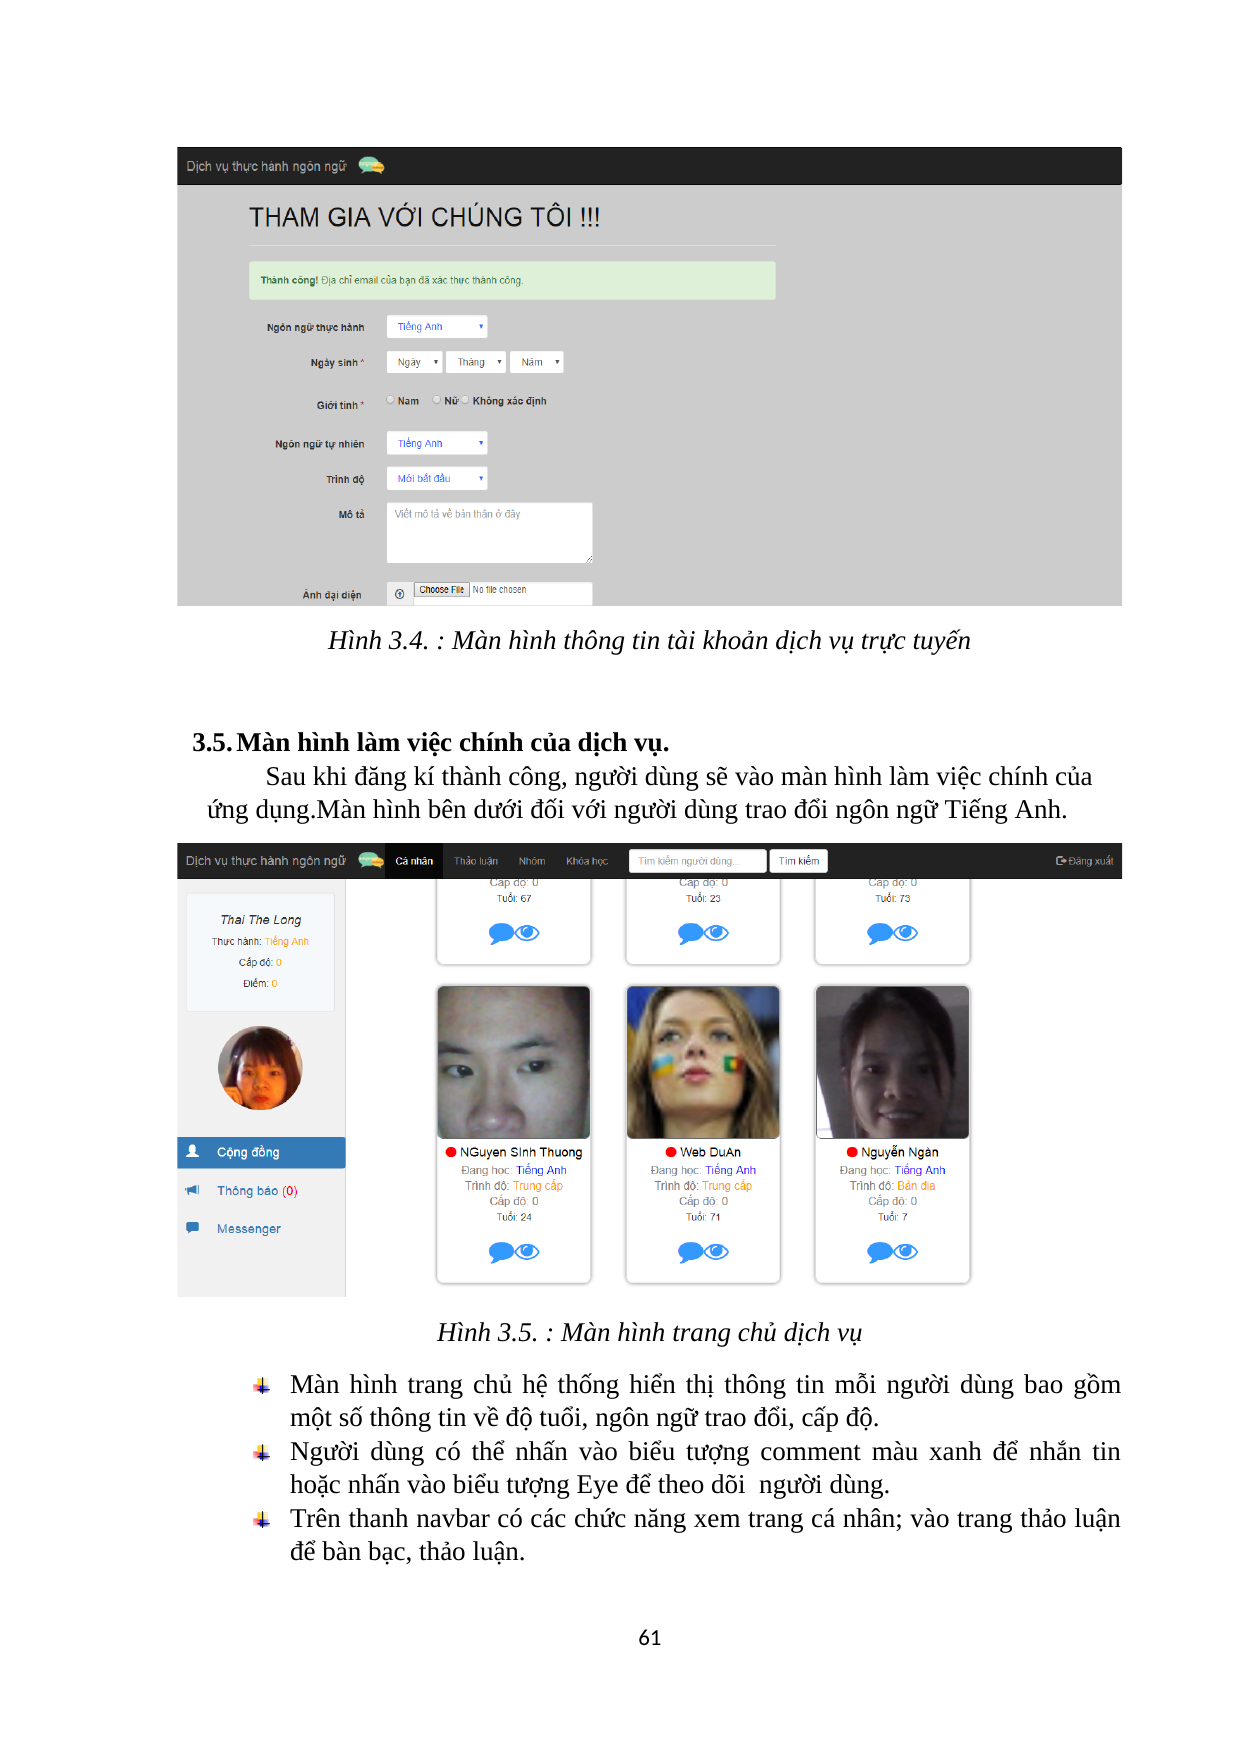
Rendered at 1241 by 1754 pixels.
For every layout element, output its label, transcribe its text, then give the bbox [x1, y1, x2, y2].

picture [253, 1443, 270, 1461]
list Người dùng có thể nhấn vào biểu tượng comment màu xanh để nhắn tin hoặc nhấn vào biểu tượng Eye để theo dõi người dùng. [252, 1435, 1122, 1499]
text Hình 3.5. : Màn hình trang chủ dịch vụ [177, 1316, 1122, 1347]
list Sau khi đăng kí thành công, người dùng sẽ vào màn hình làm việc chính của ứng dụng.Màn hình bên dưới đối với người dùng trao đổi ngôn ngữ Tiếng Anh. [207, 760, 1122, 825]
list Trên thanh navbar có các chức năng xem trang cá nhân; vào trang thảo luận để bàn bạc, thảo luận. [252, 1502, 1122, 1567]
picture [177, 147, 1123, 606]
list Màn hình làm việc chính của dịch vụ. [192, 726, 1122, 758]
picture [253, 1510, 270, 1528]
list Màn hình trang chủ hệ thống hiển thị thông tin mỗi người dùng bao gồm một số thông tin về độ tuổi, ngôn ngữ trao đổi, cấp độ. [252, 1368, 1122, 1432]
picture [253, 1376, 270, 1394]
text Hình 3.4. : Màn hình thông tin tài khoản dịch vụ trực tuyến [177, 624, 1122, 655]
picture [177, 843, 1123, 1297]
